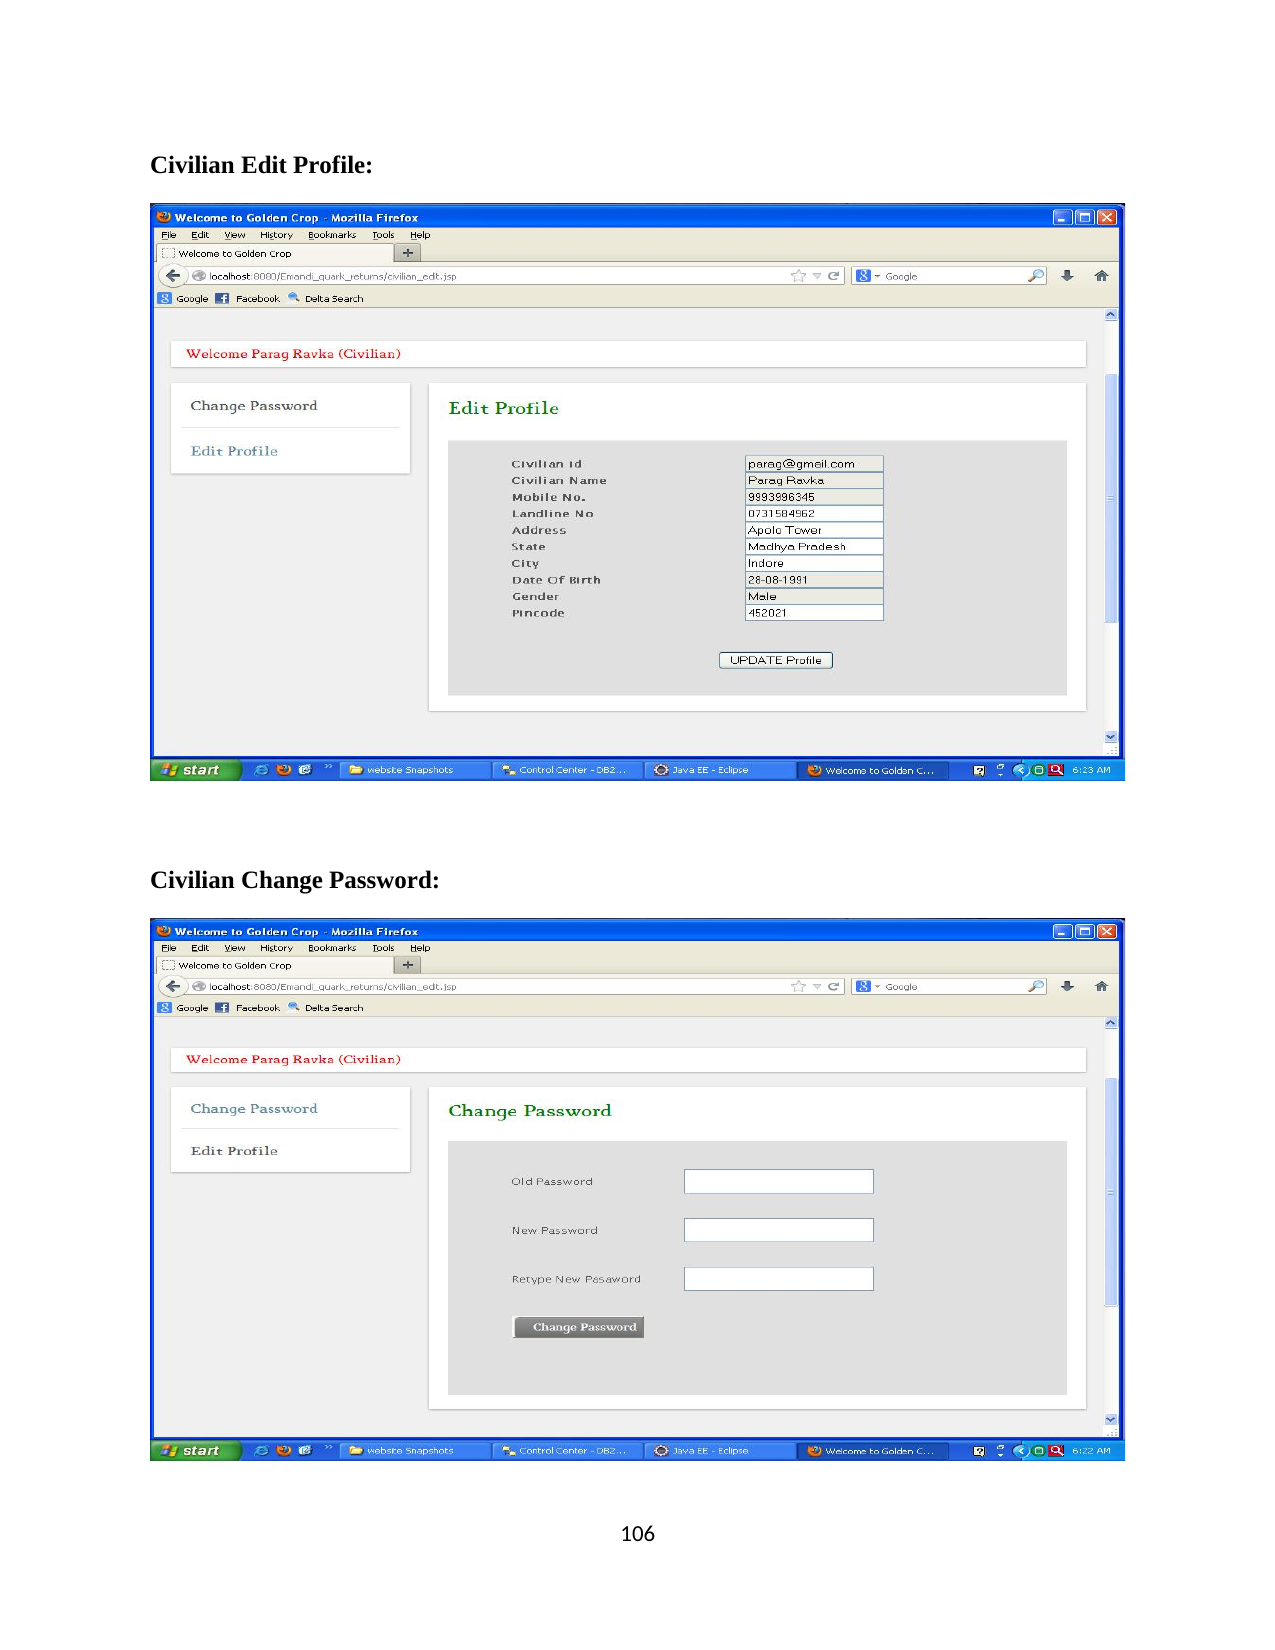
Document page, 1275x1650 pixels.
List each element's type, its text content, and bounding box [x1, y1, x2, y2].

text Civilian Edit Profile: [150, 150, 1125, 179]
text Civilian Change Password: [150, 865, 1125, 893]
picture [150, 203, 1125, 781]
picture [150, 918, 1125, 1461]
